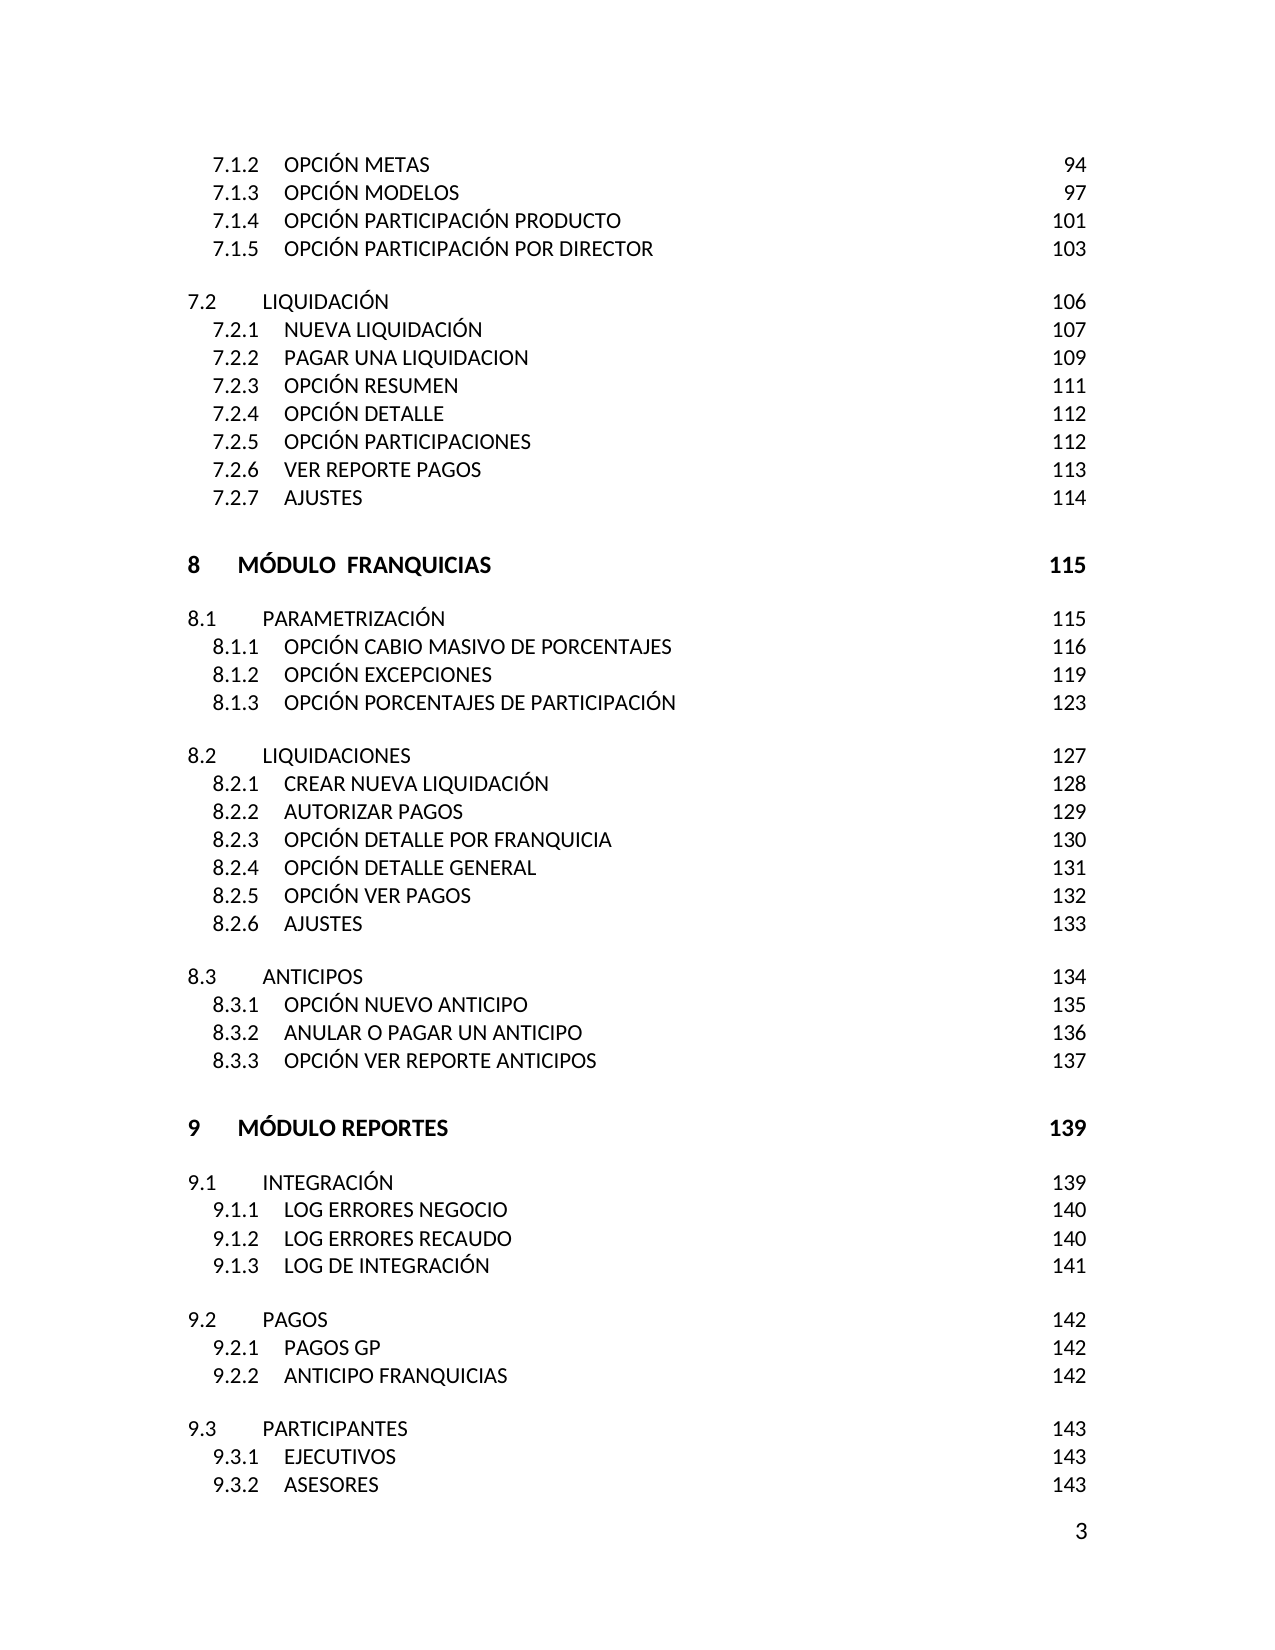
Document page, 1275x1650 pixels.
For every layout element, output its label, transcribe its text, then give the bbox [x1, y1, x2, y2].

text 8 MÓDULO FRANQUICIAS 115 [187, 549, 1087, 579]
text 8.2 LIQUIDACIONES 127 [187, 741, 1087, 769]
text 9.2.1 PAGOS GP 142 [212, 1333, 1087, 1361]
text 7.1.2 OPCIÓN METAS 94 [212, 150, 1087, 178]
text 8.1.2 OPCIÓN EXCEPCIONES 119 [212, 660, 1087, 688]
text 7.2 LIQUIDACIÓN 106 [187, 287, 1087, 315]
text 7.2.5 OPCIÓN PARTICIPACIONES 112 [212, 427, 1087, 455]
text 8.3.1 OPCIÓN NUEVO ANTICIPO 135 [212, 991, 1087, 1018]
text 7.2.3 OPCIÓN RESUMEN 111 [212, 371, 1087, 399]
text 7.1.4 OPCIÓN PARTICIPACIÓN PRODUCTO 101 [212, 206, 1087, 234]
text 8.1 PARAMETRIZACIÓN 115 [187, 604, 1087, 632]
text 9.1.3 LOG DE INTEGRACIÓN 141 [212, 1252, 1087, 1280]
text 8.3.2 ANULAR O PAGAR UN ANTICIPO 136 [212, 1018, 1087, 1047]
text 8.3 ANTICIPOS 134 [187, 962, 1087, 991]
text 8.2.4 OPCIÓN DETALLE GENERAL 131 [212, 853, 1087, 881]
text 9.1.1 LOG ERRORES NEGOCIO 140 [212, 1196, 1087, 1224]
text 8.2.6 AJUSTES 133 [212, 909, 1087, 937]
text 8.2.5 OPCIÓN VER PAGOS 132 [212, 881, 1087, 909]
text 7.1.5 OPCIÓN PARTICIPACIÓN POR DIRECTOR 103 [212, 234, 1087, 262]
text 9.3.2 ASESORES 143 [212, 1470, 1087, 1498]
text 7.2.4 OPCIÓN DETALLE 112 [212, 399, 1087, 427]
text 7.1.3 OPCIÓN MODELOS 97 [212, 178, 1087, 206]
text 9.3 PARTICIPANTES 143 [187, 1414, 1087, 1442]
text 9.2.2 ANTICIPO FRANQUICIAS 142 [212, 1361, 1087, 1389]
text 8.3.3 OPCIÓN VER REPORTE ANTICIPOS 137 [212, 1047, 1087, 1074]
text 7.2.7 AJUSTES 114 [212, 483, 1087, 511]
text 9.3.1 EJECUTIVOS 143 [212, 1442, 1087, 1470]
text 8.1.1 OPCIÓN CABIO MASIVO DE PORCENTAJES 116 [212, 632, 1087, 660]
text 8.2.3 OPCIÓN DETALLE POR FRANQUICIA 130 [212, 825, 1087, 853]
text 9.2 PAGOS 142 [187, 1305, 1087, 1333]
text 9.1.2 LOG ERRORES RECAUDO 140 [212, 1224, 1087, 1252]
text 8.1.3 OPCIÓN PORCENTAJES DE PARTICIPACIÓN 123 [212, 688, 1087, 716]
text 8.2.1 CREAR NUEVA LIQUIDACIÓN 128 [212, 769, 1087, 797]
text 7.2.1 NUEVA LIQUIDACIÓN 107 [212, 315, 1087, 343]
text 9.1 INTEGRACIÓN 139 [187, 1168, 1087, 1196]
text 7.2.6 VER REPORTE PAGOS 113 [212, 455, 1087, 483]
text 7.2.2 PAGAR UNA LIQUIDACION 109 [212, 343, 1087, 371]
text 8.2.2 AUTORIZAR PAGOS 129 [212, 797, 1087, 825]
text 9 MÓDULO REPORTES 139 [187, 1112, 1087, 1143]
